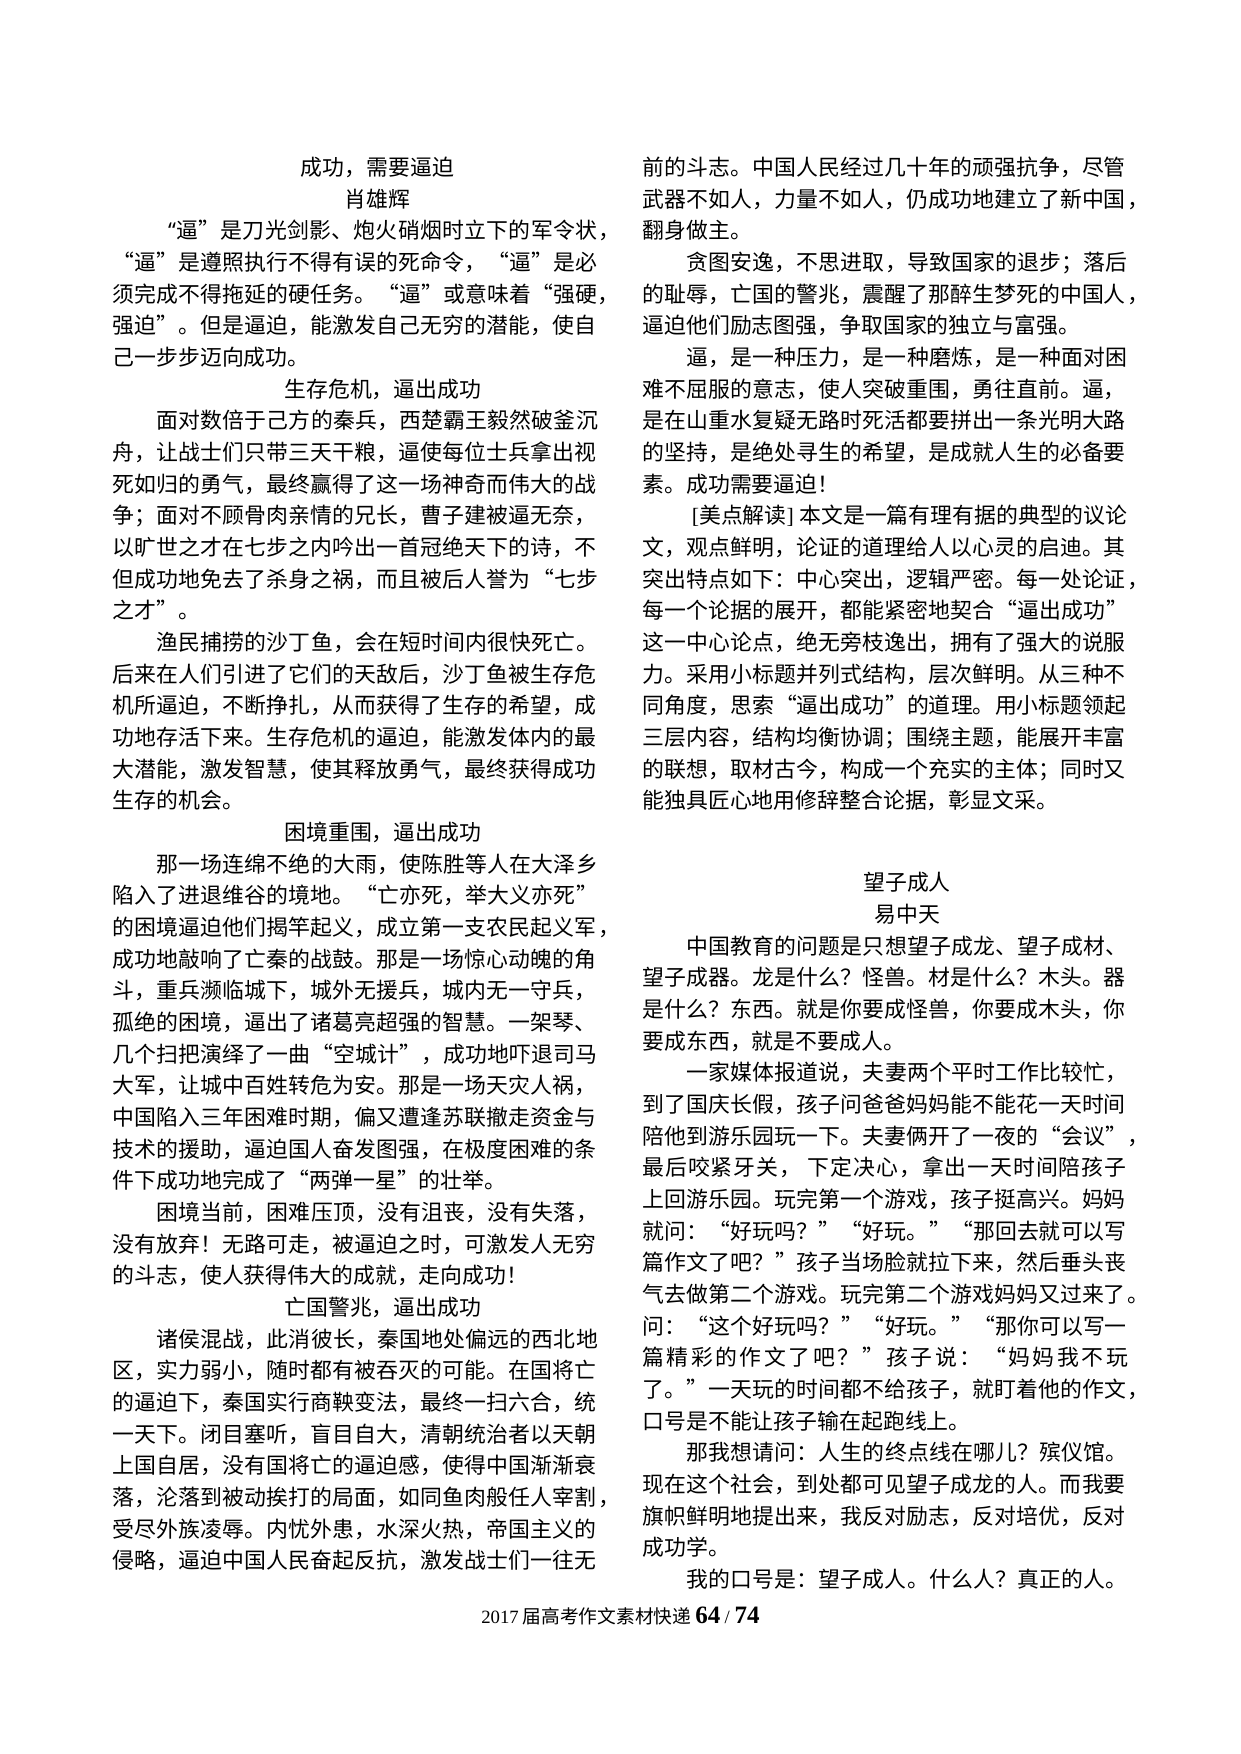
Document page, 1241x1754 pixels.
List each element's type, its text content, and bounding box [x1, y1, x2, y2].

text 中国教育的问题是只想望子成龙、望子成材、望子成器。龙是什么？怪兽。材是什么？木头。器是什么？东西。就是你要成怪兽，你要成木头，你要成东西，就是不要成人。 [642, 929, 1128, 1055]
text 生存危机，逼出成功 [112, 372, 598, 403]
text 一家媒体报道说，夫妻两个平时工作比较忙，到了国庆长假，孩子问爸爸妈妈能不能花一天时间陪他到游乐园玩一下。夫妻俩开了一夜的“会议”，最后咬紧牙关， 下定决心，拿出一天时间陪孩子上回游乐园。玩完第一个游戏，孩子挺高兴。妈妈就问：“好玩吗？”“好玩。”“那回去就可以写篇作文了吧？”孩子当场脸就拉下来，然后垂头丧气去做第二个游戏。玩完第二个游戏妈妈又过来了。问：“这个好玩吗？”“好玩。”“那你可以写一篇精彩的作文了吧？”孩子说：“妈妈我不玩了。”一天玩的时间都不给孩子，就盯着他的作文，口号是不能让孩子输在起跑线上。 [642, 1055, 1128, 1435]
text 贪图安逸，不思进取，导致国家的退步；落后的耻辱，亡国的警兆，震醒了那醉生梦死的中国人，逼迫他们励志图强，争取国家的独立与富强。 [642, 245, 1128, 340]
text 困境当前，困难压顶，没有沮丧，没有失落，没有放弃！无路可走，被逼迫之时，可激发人无穷的斗志，使人获得伟大的成就，走向成功！ [112, 1195, 598, 1290]
text 望子成人 [642, 865, 1128, 897]
text “逼”是刀光剑影、炮火硝烟时立下的军令状，“逼”是遵照执行不得有误的死命令，“逼”是必须完成不得拖延的硬任务。“逼”或意味着“强硬，强迫”。但是逼迫，能激发自己无穷的潜能，使自己一步步迈向成功。 [112, 213, 598, 372]
text 易中天 [642, 897, 1128, 929]
text 那一场连绵不绝的大雨，使陈胜等人在大泽乡陷入了进退维谷的境地。“亡亦死，举大义亦死”的困境逼迫他们揭竿起义，成立第一支农民起义军，成功地敲响了亡秦的战鼓。那是一场惊心动魄的角斗，重兵濒临城下，城外无援兵，城内无一守兵，孤绝的困境，逼出了诸葛亮超强的智慧。一架琴、几个扫把演绎了一曲“空城计”，成功地吓退司马大军，让城中百姓转危为安。那是一场天灾人祸，中国陷入三年困难时期，偏又遭逢苏联撤走资金与技术的援助，逼迫国人奋发图强，在极度困难的条件下成功地完成了“两弹一星”的壮举。 [112, 847, 598, 1195]
text 我的口号是：望子成人。什么人？真正的人。有标准吗？有，八个字，第一真实，第二善良，第三健康，第四快乐。 [642, 1562, 1128, 1594]
text 那我想请问：人生的终点线在哪儿？殡仪馆。现在这个社会，到处都可见望子成龙的人。而我要旗帜鲜明地提出来，我反对励志，反对培优，反对成功学。 [642, 1435, 1128, 1562]
text 成功，需要逼迫 [112, 150, 598, 182]
text 渔民捕捞的沙丁鱼，会在短时间内很快死亡。后来在人们引进了它们的天敌后，沙丁鱼被生存危机所逼迫，不断挣扎，从而获得了生存的希望，成功地存活下来。生存危机的逼迫，能激发体内的最大潜能，激发智慧，使其释放勇气，最终获得成功生存的机会。 [112, 625, 598, 815]
text 诸侯混战，此消彼长，秦国地处偏远的西北地区，实力弱小，随时都有被吞灭的可能。在国将亡的逼迫下，秦国实行商鞅变法，最终一扫六合，统一天下。闭目塞听，盲目自大，清朝统治者以天朝上国自居，没有国将亡的逼迫感，使得中国渐渐衰落，沦落到被动挨打的局面，如同鱼肉般任人宰割，受尽外族凌辱。内忧外患，水深火热，帝国主义的侵略，逼迫中国人民奋起反抗，激发战士们一往无前的斗志。中国人民经过几十年的顽强抗争，尽管武器不如人，力量不如人，仍成功地建立了新中国，翻身做主。 [642, 150, 1128, 245]
text 困境重围，逼出成功 [112, 815, 598, 847]
text 亡国警兆，逼出成功 [112, 1290, 598, 1322]
text 肖雄辉 [112, 182, 598, 213]
text 逼，是一种压力，是一种磨炼，是一种面对困难不屈服的意志，使人突破重围，勇往直前。逼，是在山重水复疑无路时死活都要拼出一条光明大路的坚持，是绝处寻生的希望，是成就人生的必备要素。成功需要逼迫！ [642, 340, 1128, 498]
text [美点解读] 本文是一篇有理有据的典型的议论文，观点鲜明，论证的道理给人以心灵的启迪。其突出特点如下：中心突出，逻辑严密。每一处论证，每一个论据的展开，都能紧密地契合“逼出成功”这一中心论点，绝无旁枝逸出，拥有了强大的说服力。采用小标题并列式结构，层次鲜明。从三种不同角度，思索“逼出成功”的道理。用小标题领起三层内容，结构均衡协调；围绕主题，能展开丰富的联想，取材古今，构成一个充实的主体；同时又能独具匠心地用修辞整合论据，彰显文采。 [642, 498, 1128, 815]
text 面对数倍于己方的秦兵，西楚霸王毅然破釜沉舟，让战士们只带三天干粮，逼使每位士兵拿出视死如归的勇气，最终赢得了这一场神奇而伟大的战争；面对不顾骨肉亲情的兄长，曹子建被逼无奈，以旷世之才在七步之内吟出一首冠绝天下的诗，不但成功地免去了杀身之祸，而且被后人誉为“七步之才”。 [112, 403, 598, 625]
text 诸侯混战，此消彼长，秦国地处偏远的西北地区，实力弱小，随时都有被吞灭的可能。在国将亡的逼迫下，秦国实行商鞅变法，最终一扫六合，统一天下。闭目塞听，盲目自大，清朝统治者以天朝上国自居，没有国将亡的逼迫感，使得中国渐渐衰落，沦落到被动挨打的局面，如同鱼肉般任人宰割，受尽外族凌辱。内忧外患，水深火热，帝国主义的侵略，逼迫中国人民奋起反抗，激发战士们一往无前的斗志。中国人民经过几十年的顽强抗争，尽管武器不如人，力量不如人，仍成功地建立了新中国，翻身做主。 [112, 1322, 598, 1575]
